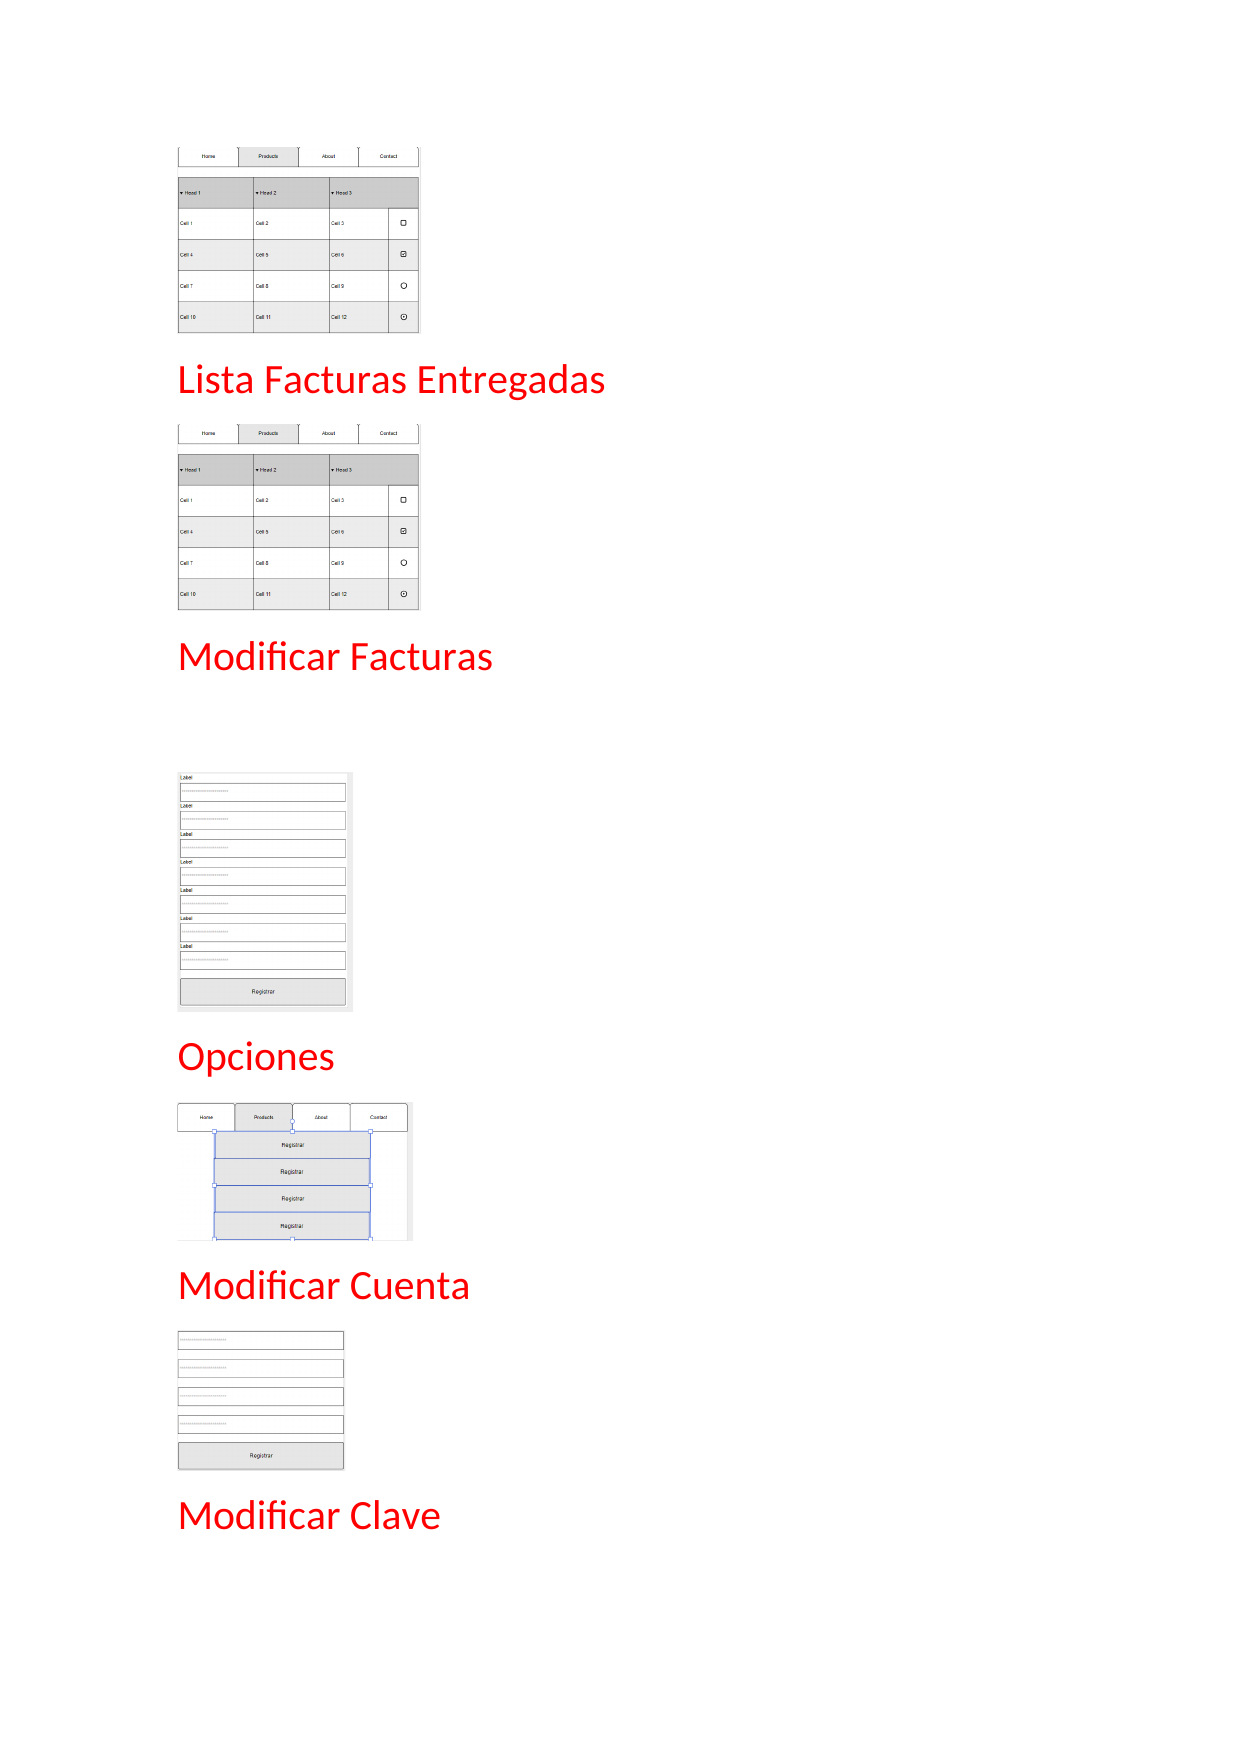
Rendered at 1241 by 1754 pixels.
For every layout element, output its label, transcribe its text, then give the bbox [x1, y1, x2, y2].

picture [177, 1102, 414, 1241]
text Opciones [177, 1030, 1063, 1081]
text Modificar Facturas [177, 630, 1063, 681]
picture [177, 424, 422, 611]
text Lista Facturas Entregadas [177, 353, 1063, 404]
text Modificar Clave [177, 1489, 1063, 1540]
picture [177, 772, 354, 1012]
picture [177, 1330, 346, 1471]
text Modificar Cuenta [177, 1259, 1063, 1310]
picture [177, 147, 422, 334]
